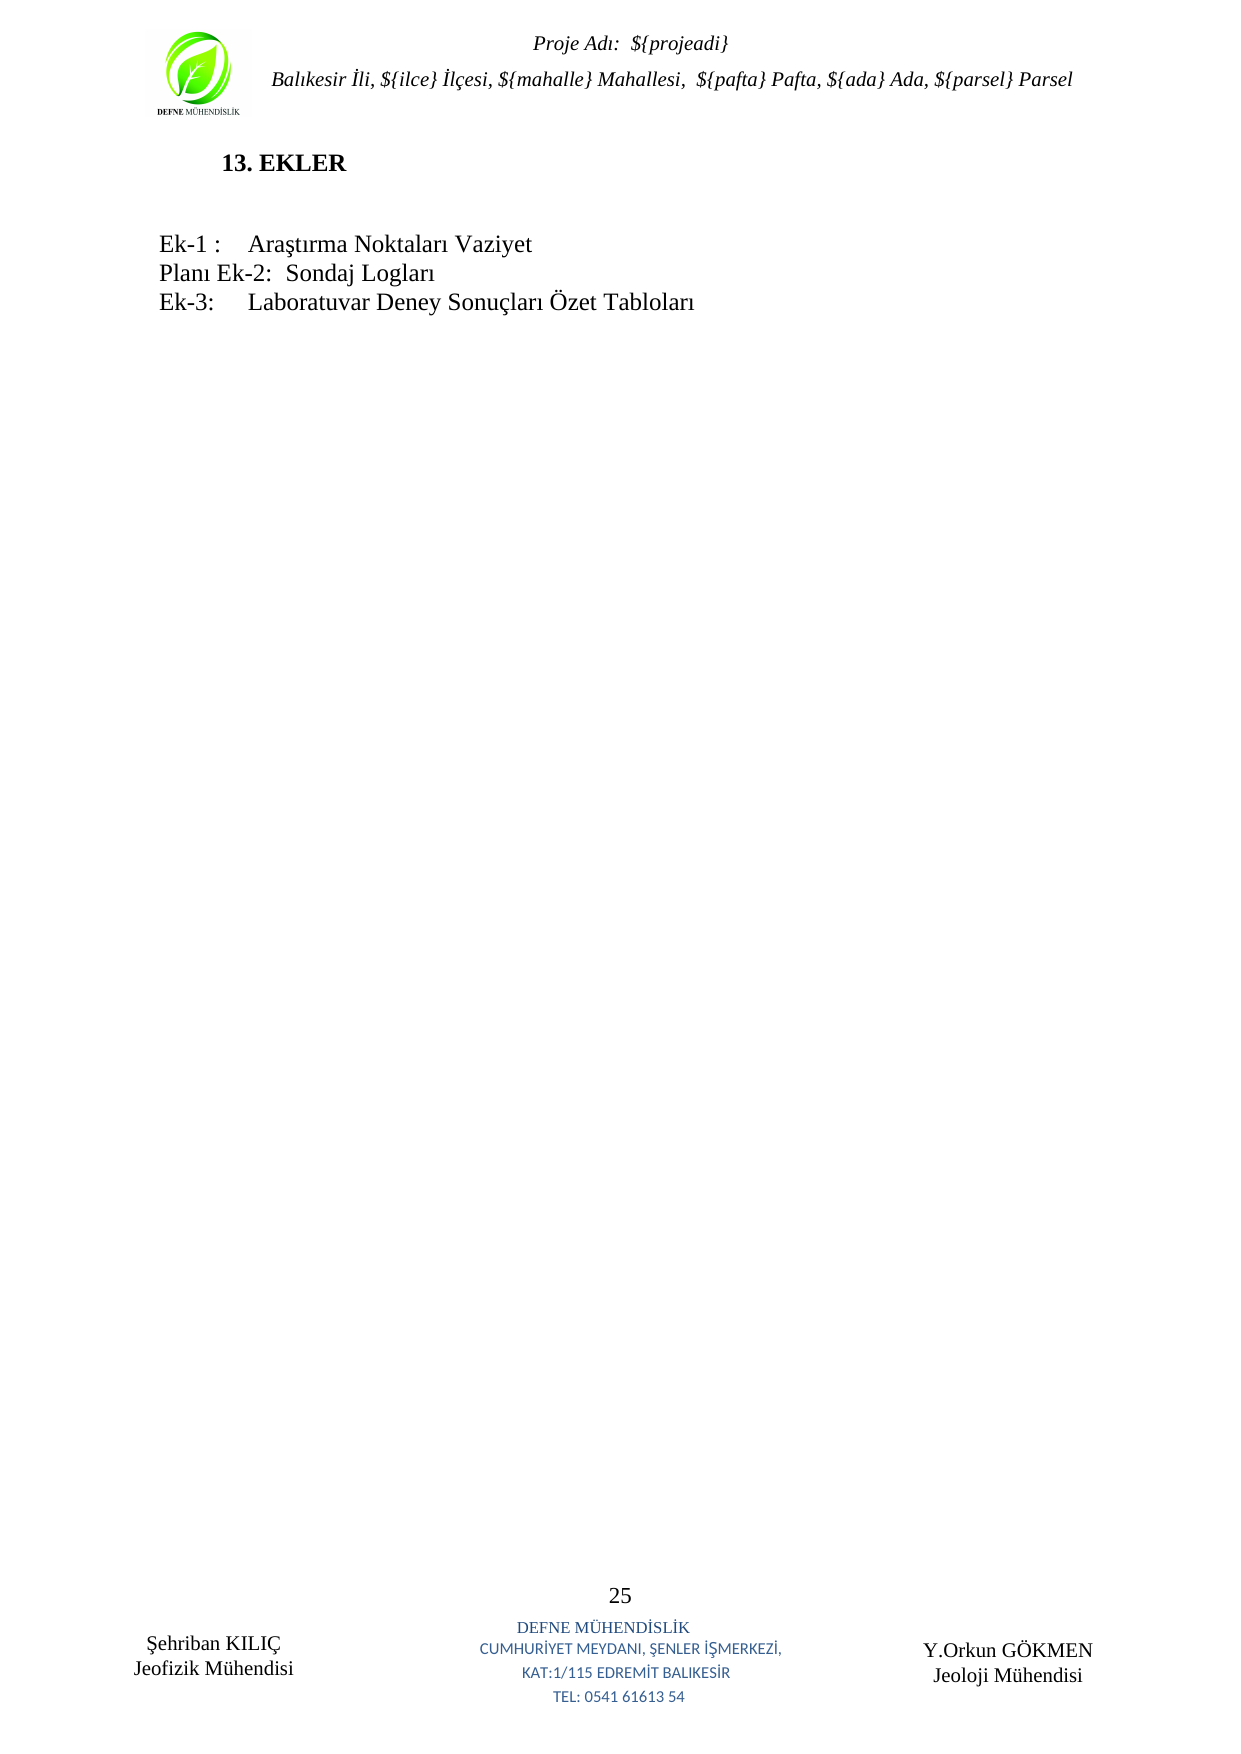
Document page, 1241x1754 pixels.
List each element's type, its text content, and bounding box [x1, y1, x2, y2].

text Ek-3: Laboratuvar Deney Sonuçları Özet Tabloları [159, 288, 1186, 316]
subtitle EKLER [221, 148, 1186, 177]
text Ek-1 : Araştırma Noktaları Vaziyet Planı Ek-2: Sondaj Logları [159, 229, 589, 287]
picture [145, 29, 252, 117]
